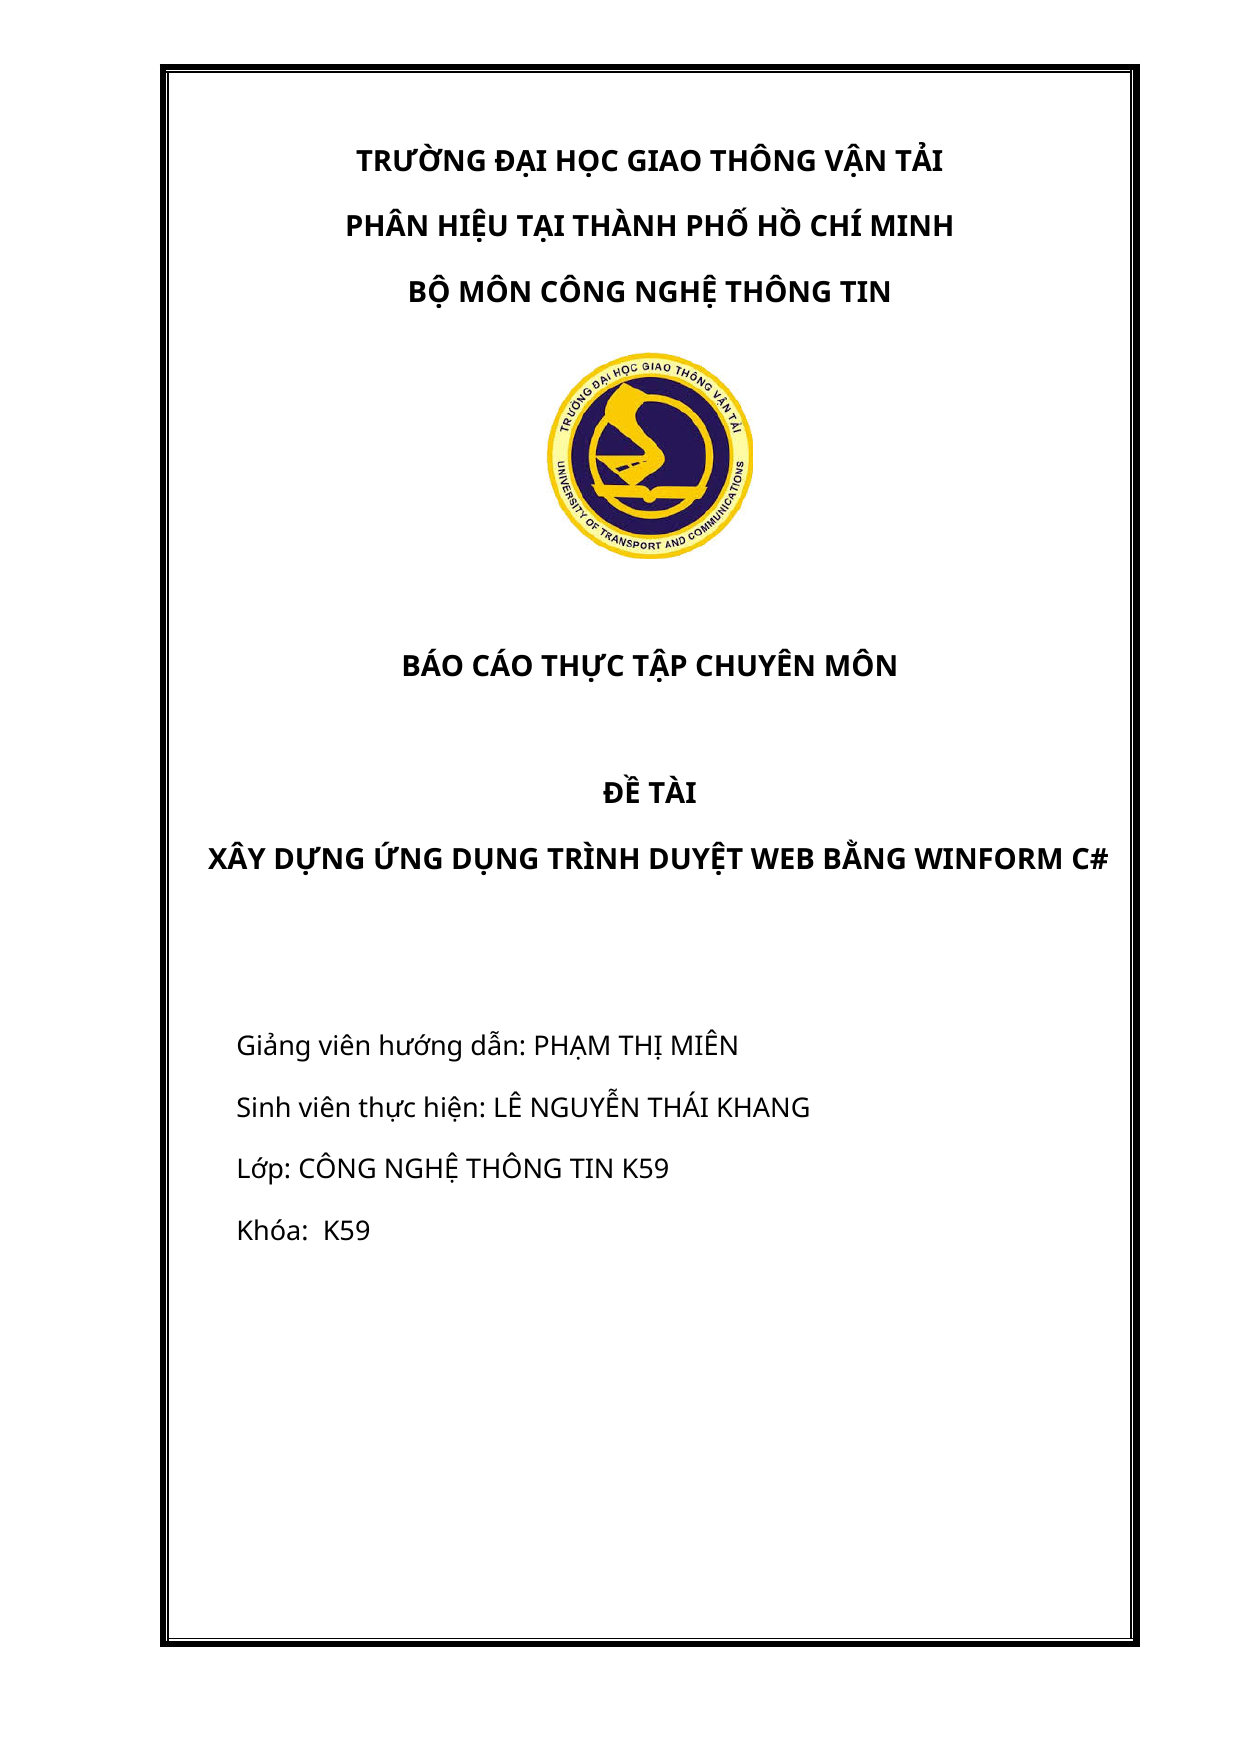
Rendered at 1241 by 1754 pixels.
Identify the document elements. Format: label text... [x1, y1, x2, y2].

text BỘ MÔN CÔNG NGHỆ THÔNG TIN [177, 271, 1122, 311]
text XÂY DỰNG ỨNG DỤNG TRÌNH DUYỆT WEB BẰNG WINFORM C# [177, 838, 1130, 878]
picture [546, 352, 753, 559]
text Lớp: CÔNG NGHỆ THÔNG TIN K59 [177, 1150, 1122, 1187]
text ĐỀ TÀI [177, 772, 1122, 812]
text PHÂN HIỆU TẠI THÀNH PHỐ HỒ CHÍ MINH [177, 206, 1122, 245]
text Sinh viên thực hiện: LÊ NGUYỄN THÁI KHANG [177, 1088, 1122, 1125]
text TRƯỜNG ĐẠI HỌC GIAO THÔNG VẬN TẢI [177, 140, 1122, 179]
text BÁO CÁO THỰC TẬP CHUYÊN MÔN [177, 645, 1122, 684]
text Khóa: K59 [177, 1211, 1122, 1248]
text Giảng viên hướng dẫn: PHẠM THỊ MIÊN [177, 1027, 1122, 1064]
